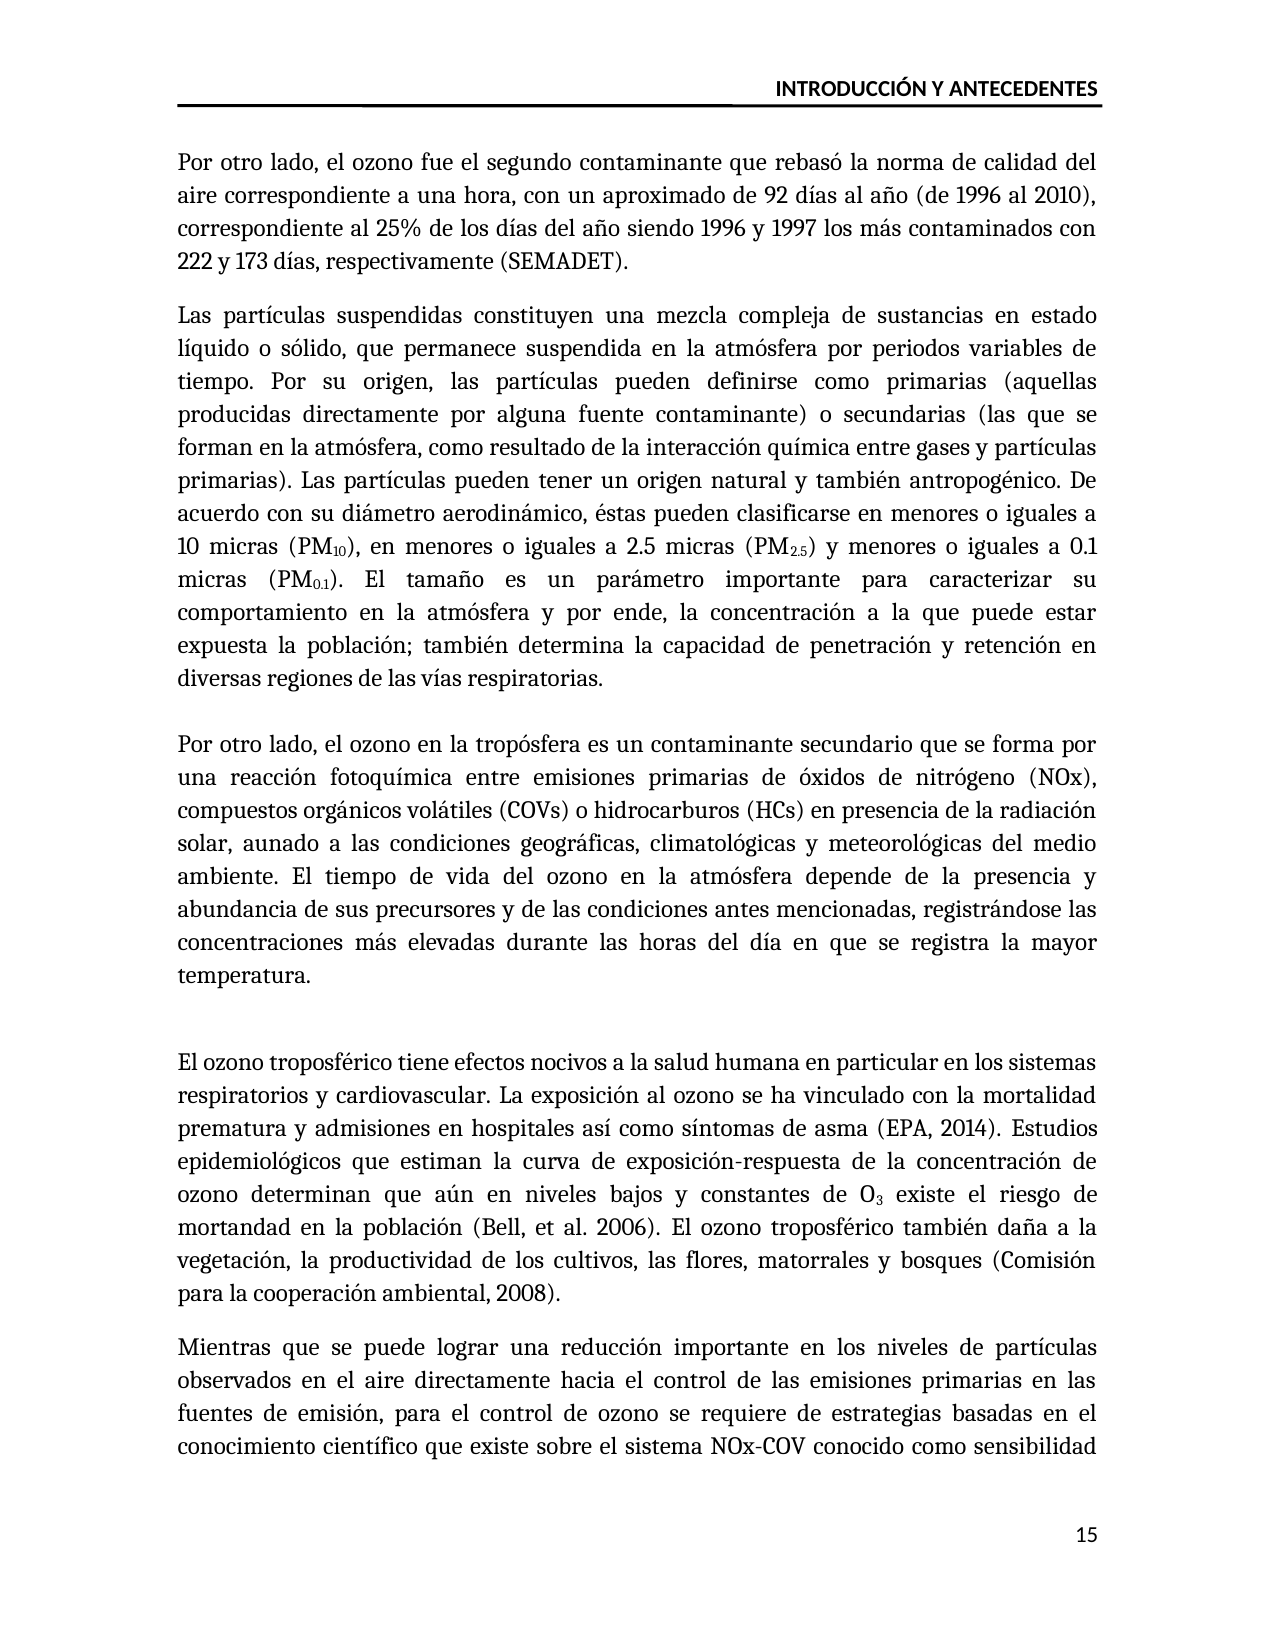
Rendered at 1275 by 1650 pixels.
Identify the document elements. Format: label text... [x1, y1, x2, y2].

text El ozono troposférico tiene efectos nocivos a la salud humana en particular en los sistemas respiratorios y cardiovascular. La exposición al ozono se ha vinculado con la mortalidad prematura y admisiones en hospitales así como síntomas de asma (EPA, 2014). Estudios epidemiológicos que estiman la curva de exposición-respuesta de la concentración de ozono determinan que aún en niveles bajos y constantes de O3 existe el riesgo de mortandad en la población (Bell, et al. 2006). El ozono troposférico también daña a la vegetación, la productividad de los cultivos, las flores, matorrales y bosques (Comisión para la cooperación ambiental, 2008). [177, 1048, 1098, 1308]
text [177, 148, 1098, 275]
text Las partículas suspendidas constituyen una mezcla compleja de sustancias en estado líquido o sólido, que permanece suspendida en la atmósfera por periodos variables de tiempo. Por su origen, las partículas pueden definirse como primarias (aquellas producidas directamente por alguna fuente contaminante) o secundarias (las que se forman en la atmósfera, como resultado de la interacción química entre gases y partículas primarias). Las partículas pueden tener un origen natural y también antropogénico. De acuerdo con su diámetro aerodinámico, éstas pueden clasificarse en menores o iguales a 10 micras (PM10), en menores o iguales a 2.5 micras (PM2.5) y menores o iguales a 0.1 micras (PM0.1). El tamaño es un parámetro importante para caracterizar su comportamiento en la atmósfera y por ende, la concentración a la que puede estar expuesta la población; también determina la capacidad de penetración y retención en diversas regiones de las vías respiratorias. [177, 301, 1098, 692]
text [177, 1333, 1098, 1461]
text Por otro lado, el ozono en la tropósfera es un contaminante secundario que se forma por una reacción fotoquímica entre emisiones primarias de óxidos de nitrógeno (NOx), compuestos orgánicos volátiles (COVs) o hidrocarburos (HCs) en presencia de la radiación solar, aunado a las condiciones geográficas, climatológicas y meteorológicas del medio ambiente. El tiempo de vida del ozono en la atmósfera depende de la presencia y abundancia de sus precursores y de las condiciones antes mencionadas, registrándose las concentraciones más elevadas durante las horas del día en que se registra la mayor temperatura. [177, 730, 1098, 990]
